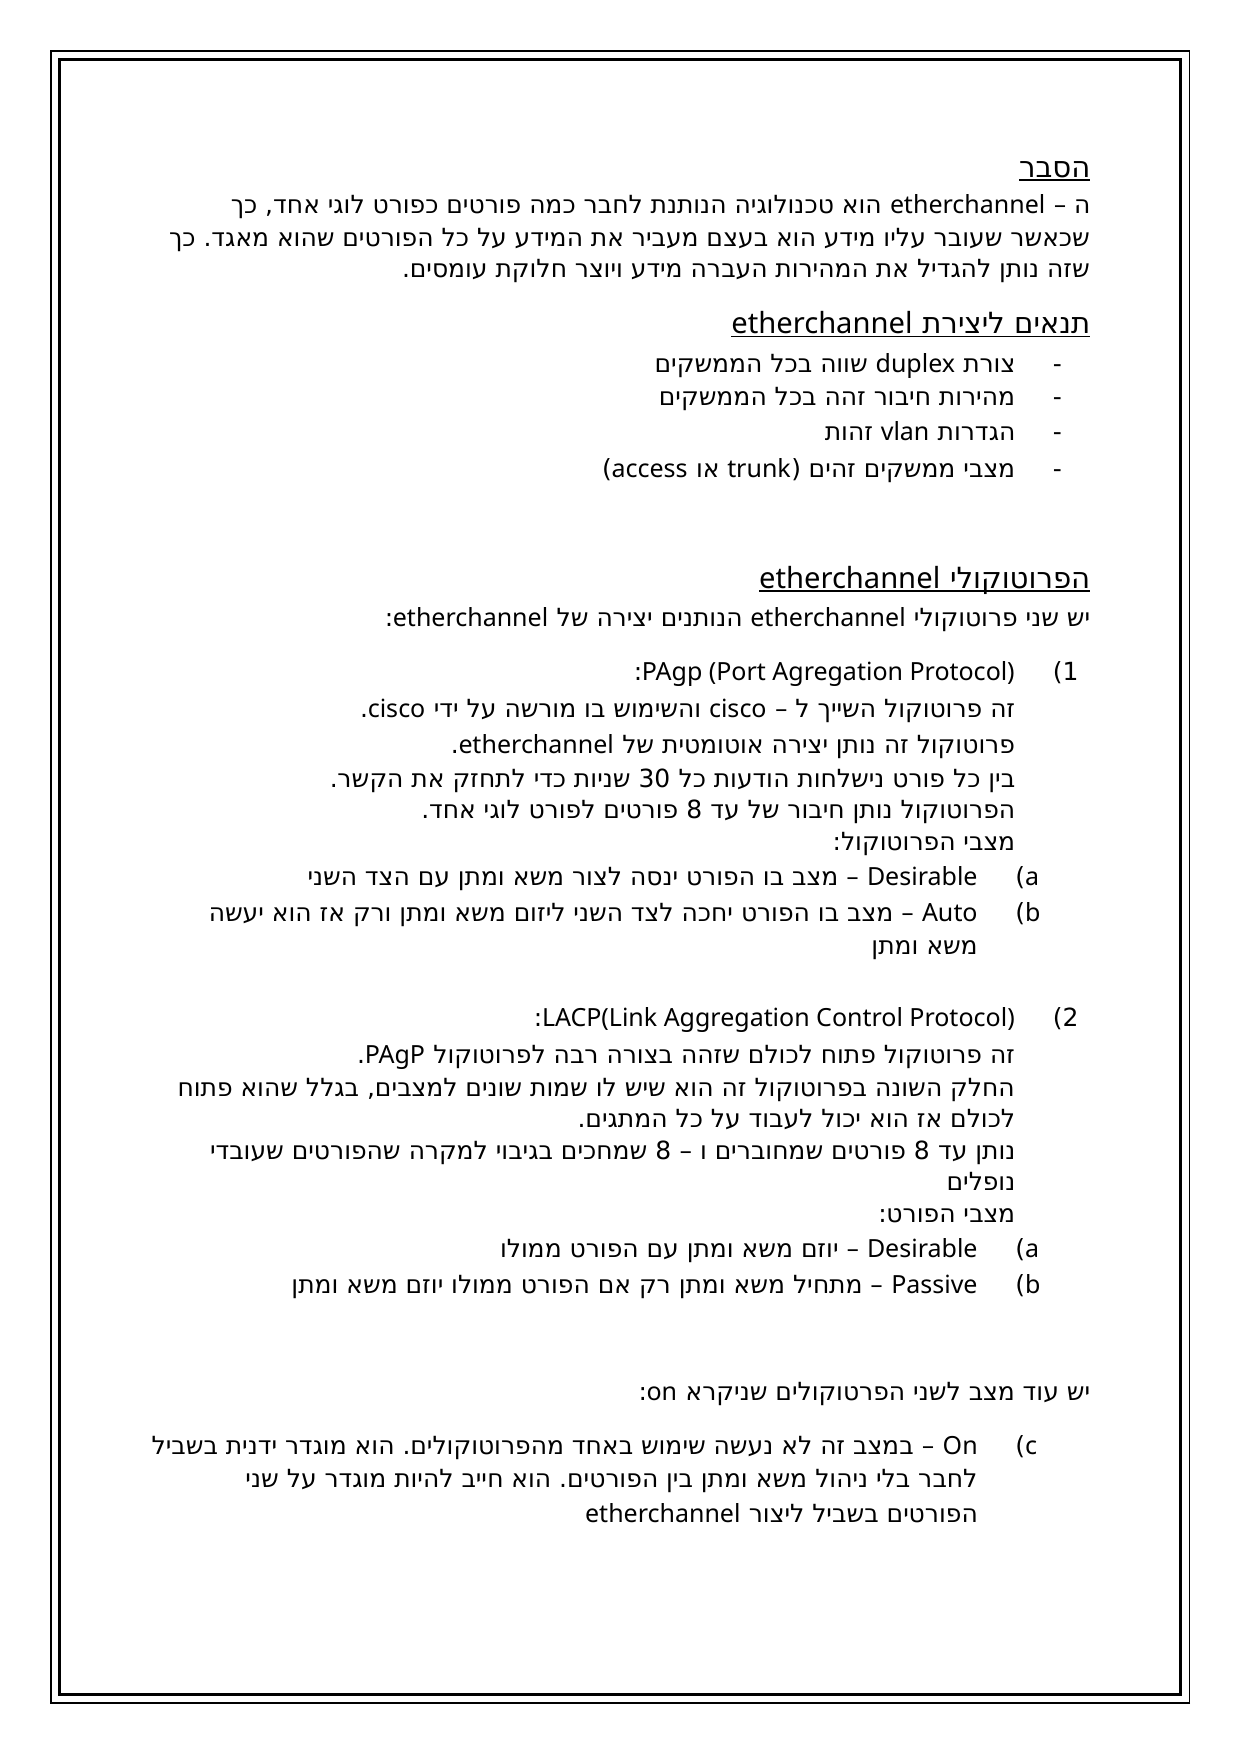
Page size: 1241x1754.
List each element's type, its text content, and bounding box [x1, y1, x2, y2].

list מצבי הפרוטוקול: [150, 827, 1015, 856]
subtitle הסבר [150, 150, 1090, 184]
list מצבי הפורט: [150, 1199, 1015, 1228]
text ה – etherchannel הוא טכנולוגיה הנותנת לחבר כמה פורטים כפורט לוגי אחד, כך שכאשר שעובר עליו מידע הוא בעצם מעביר את המידע על כל הפורטים שהוא מאגד. כך שזה נותן להגדיל את המהירות העברה מידע ויוצר חלוקת עומסים. [150, 187, 1090, 284]
text יש שני פרוטוקולי etherchannel הנותנים יצירה של etherchannel: [150, 600, 1090, 634]
list מהירות חיבור זהה בכל הממשקים [150, 382, 1053, 411]
list Desirable – יוזם משא ומתן עם הפורט ממולו [150, 1230, 1015, 1264]
list נותן עד 8 פורטים שמחוברים ו – 8 שמחכים בגיבוי למקרה שהפורטים שעובדי נופלים [150, 1136, 1015, 1197]
list Desirable – מצב בו הפורט ינסה לצור משא ומתן עם הצד השני [150, 858, 1015, 892]
list פרוטוקול זה נותן יצירה אוטומטית של etherchannel. [150, 727, 1015, 761]
list החלק השונה בפרוטוקול זה הוא שיש לו שמות שונים למצבים, בגלל שהוא פתוח לכולם אז הוא יכול לעבוד על כל המתגים. [150, 1073, 1015, 1134]
list זה פרוטוקול פתוח לכולם שזהה בצורה רבה לפרוטוקול PAgP. [150, 1036, 1015, 1070]
subtitle הפרוטוקולי etherchannel [150, 557, 1090, 597]
list צורת duplex שווה בכל הממשקים [150, 345, 1053, 379]
list בין כל פורט נישלחות הודעות כל 30 שניות כדי לתחזק את הקשר. [150, 764, 1015, 793]
list הפרוטוקול נותן חיבור של עד 8 פורטים לפורט לוגי אחד. [150, 795, 1015, 824]
list Passive – מתחיל משא ומתן רק אם הפורט ממולו יוזם משא ומתן [150, 1267, 1015, 1301]
list Auto – מצב בו הפורט יחכה לצד השני ליזום משא ומתן ורק אז הוא יעשה משא ומתן [150, 895, 1015, 961]
list זה פרוטוקול השייך ל – cisco והשימוש בו מורשה על ידי cisco. [150, 690, 1015, 724]
list מצבי ממשקים זהים (trunk או access) [150, 450, 1053, 484]
list הגדרות vlan זהות [150, 414, 1053, 448]
list LACP(Link Aggregation Control Protocol): [150, 999, 1053, 1034]
list On – במצב זה לא נעשה שימוש באחד מהפרוטוקולים. הוא מוגדר ידנית בשביל לחבר בלי ניהול משא ומתן בין הפורטים. הוא חייב להיות מוגדר על שני הפורטים בשביל ליצור etherchannel [150, 1427, 1015, 1529]
text יש עוד מצב לשני הפרטוקולים שניקרא on: [150, 1374, 1090, 1408]
subtitle תנאים ליצירת etherchannel [150, 303, 1090, 342]
list PAgp (Port Agregation Protocol): [150, 653, 1053, 688]
